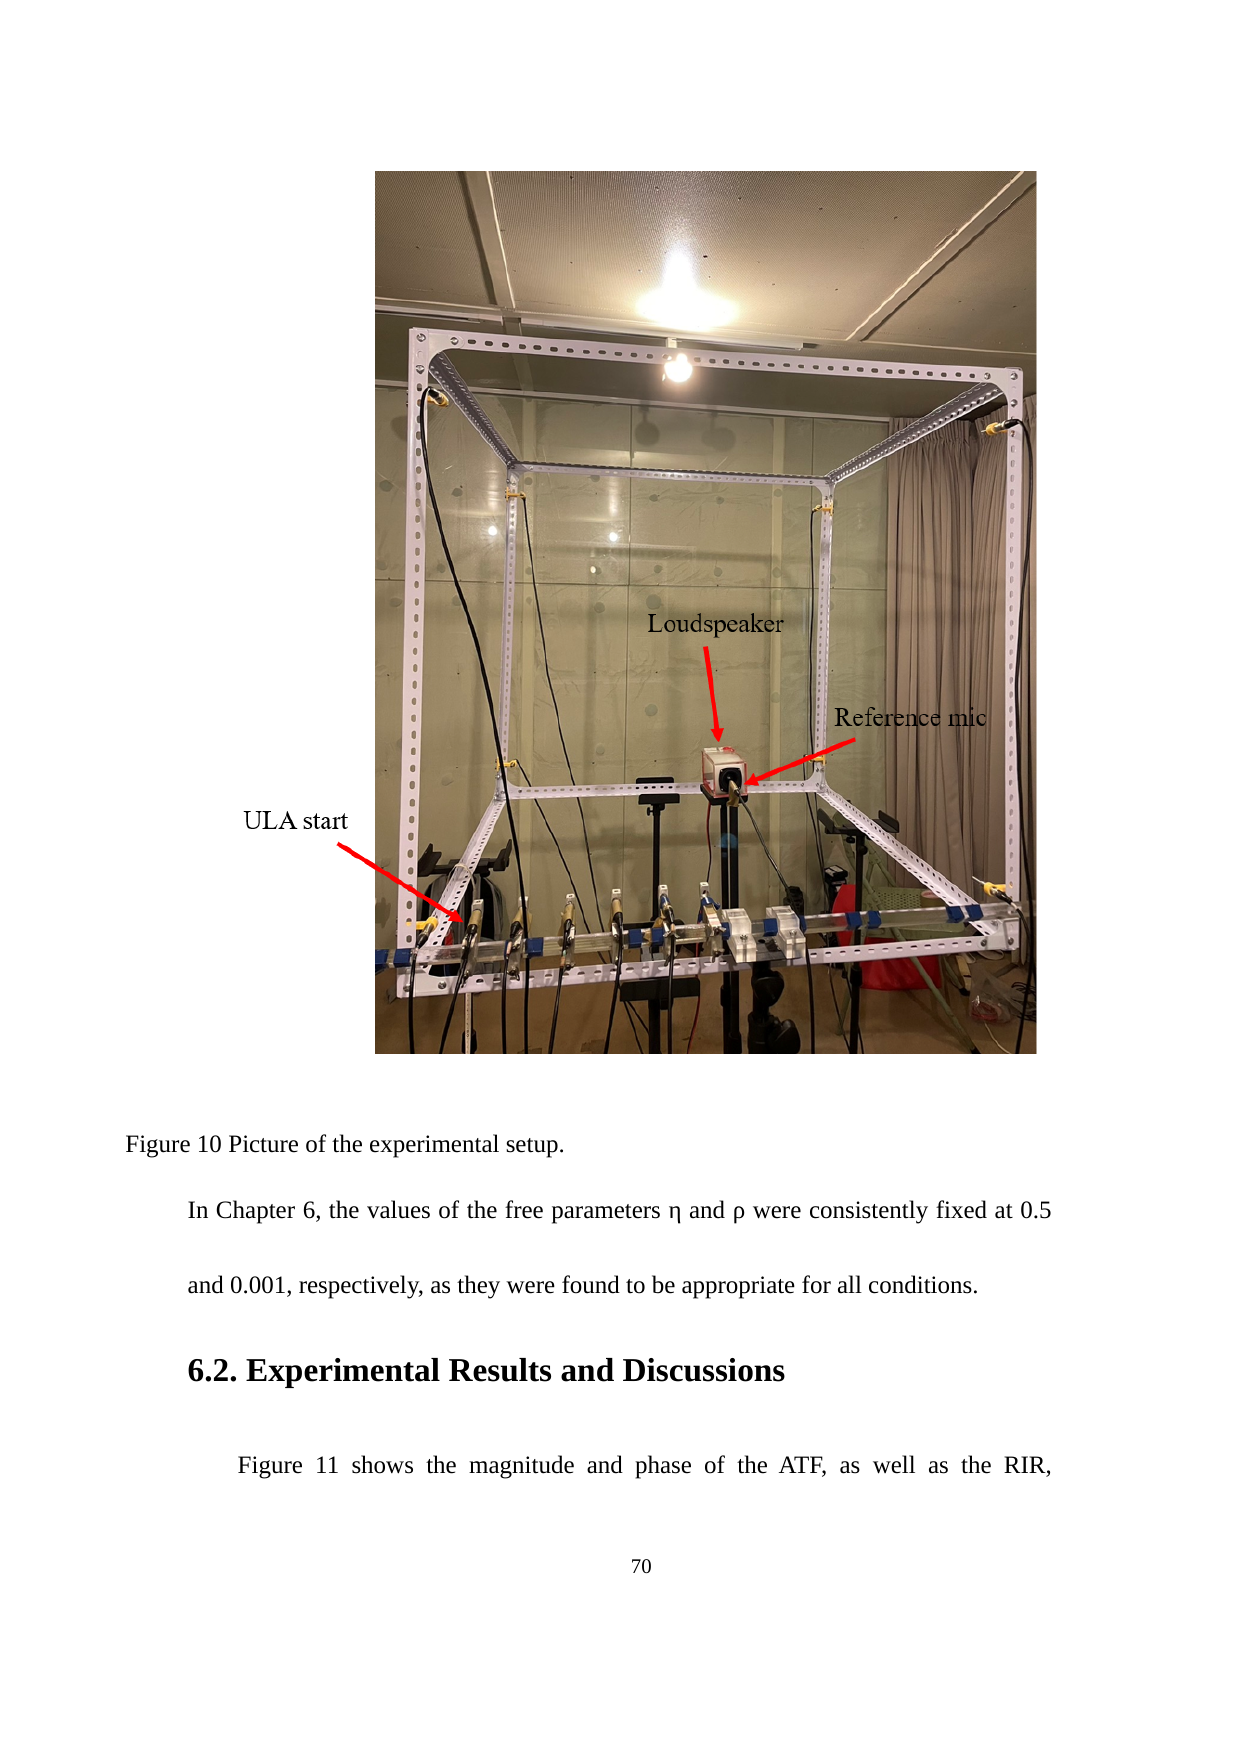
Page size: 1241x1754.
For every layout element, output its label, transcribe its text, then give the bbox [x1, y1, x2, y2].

text 6.2. Experimental Results and Discussions [187, 1332, 1053, 1407]
picture [222, 158, 1088, 1066]
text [187, 1445, 1053, 1483]
table_header [101, 159, 1209, 1124]
text In Chapter 6, the values of the free parameters η and ρ were consistently fixed at 0.5 and 0.001, respectively, as they were found to be appropriate for all conditions. [187, 1191, 1053, 1303]
